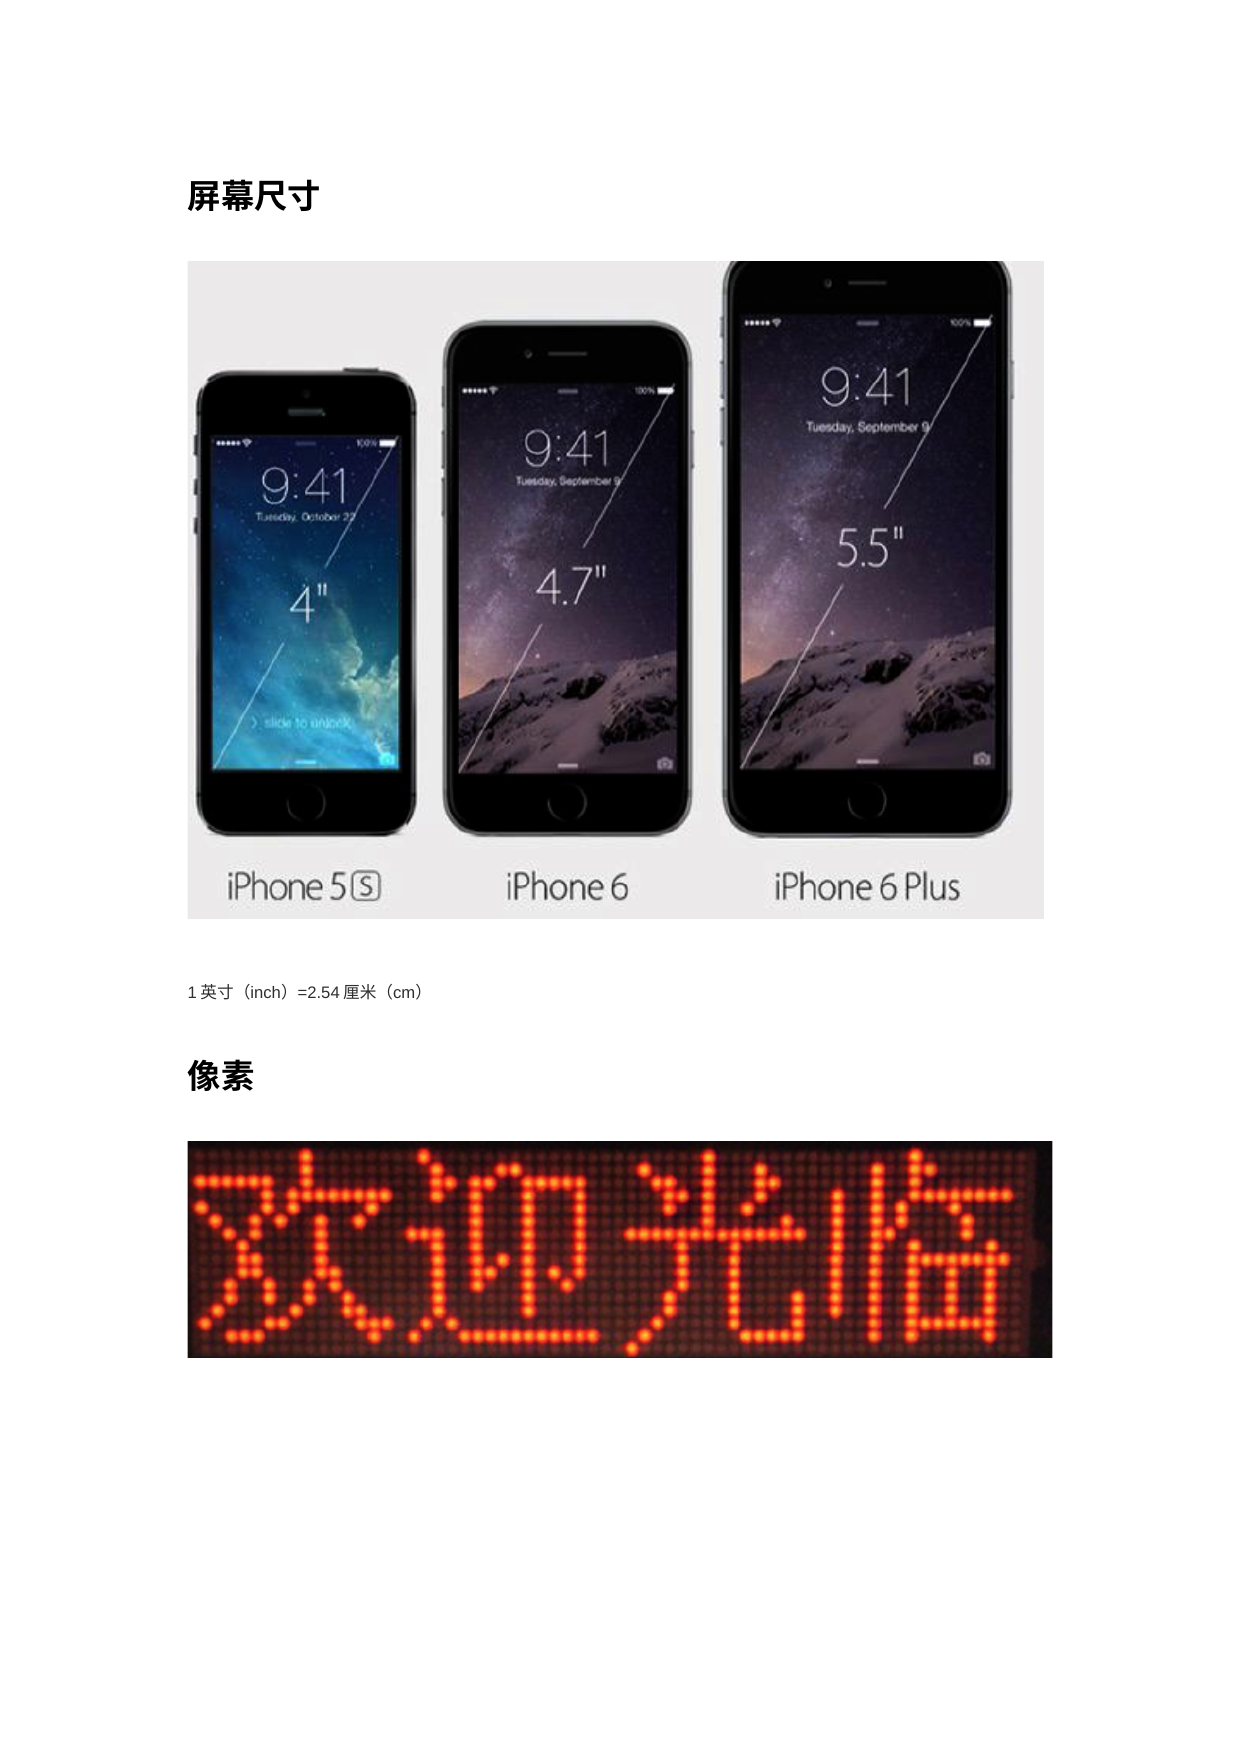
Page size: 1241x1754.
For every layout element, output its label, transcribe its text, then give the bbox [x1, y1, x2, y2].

subtitle 屏幕尺寸 [187, 162, 1053, 227]
text 1英寸（inch）=2.54厘米（cm） [187, 977, 1053, 1009]
picture [187, 261, 1052, 919]
subtitle 像素 [187, 1042, 1053, 1107]
picture [187, 1141, 1053, 1358]
